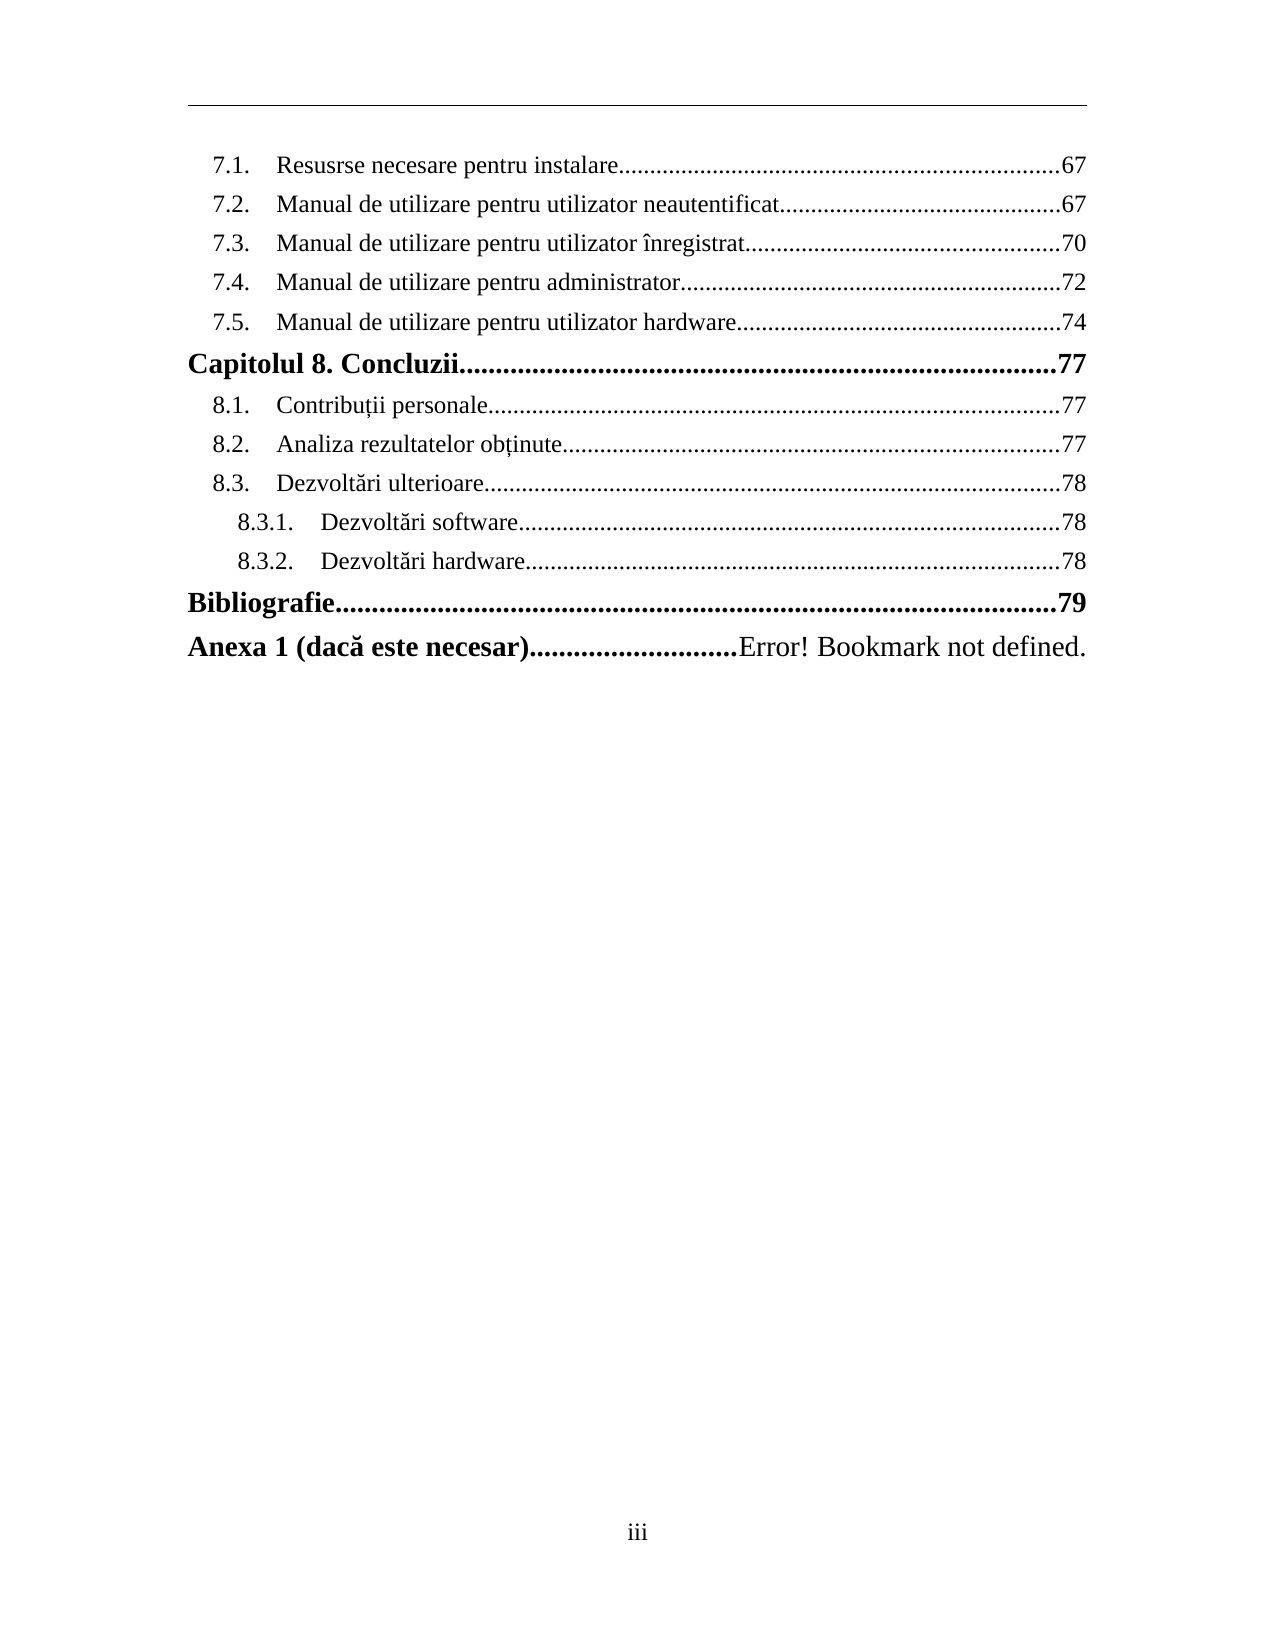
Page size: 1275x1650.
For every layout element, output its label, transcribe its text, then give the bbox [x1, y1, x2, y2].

text 7.2. Manual de utilizare pentru utilizator neautentificat 67 [212, 189, 1087, 218]
text 7.3. Manual de utilizare pentru utilizator înregistrat 70 [212, 228, 1087, 257]
text 8.2. Analiza rezultatelor obținute 77 [212, 429, 1087, 458]
text 7.5. Manual de utilizare pentru utilizator hardware 74 [212, 307, 1087, 335]
text 7.1. Resusrse necesare pentru instalare 67 [212, 150, 1087, 179]
text 8.3. Dezvoltări ulterioare 78 [212, 468, 1087, 497]
text Bibliografie 79 [187, 586, 1087, 619]
text 7.4. Manual de utilizare pentru administrator 72 [212, 267, 1087, 296]
text 8.1. Contribuții personale 77 [212, 390, 1087, 418]
text Anexa 1 (dacă este necesar) Error! Bookmark not defined. [187, 629, 1087, 663]
text 8.3.2. Dezvoltări hardware 78 [237, 546, 1087, 575]
text Capitolul 8. Concluzii 77 [187, 346, 1087, 379]
text 8.3.1. Dezvoltări software 78 [237, 507, 1087, 536]
